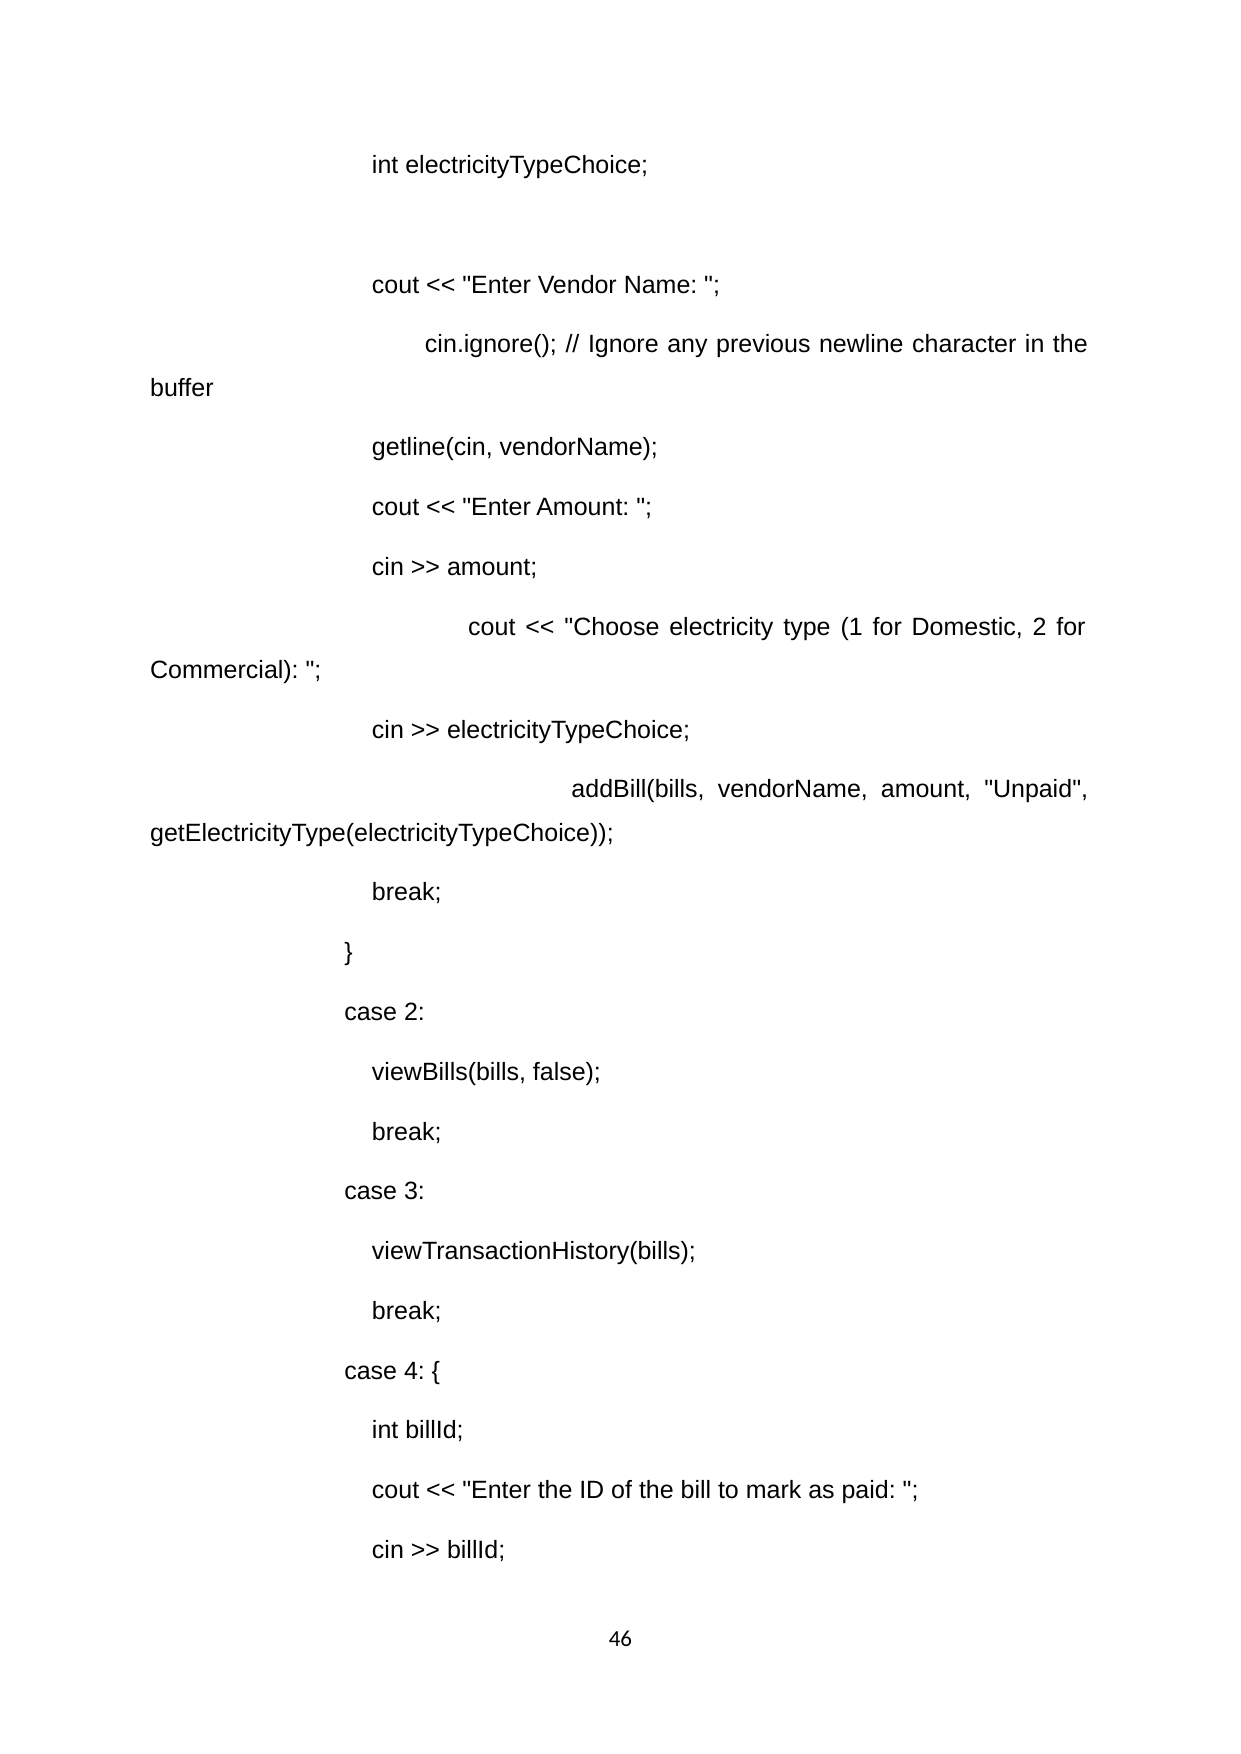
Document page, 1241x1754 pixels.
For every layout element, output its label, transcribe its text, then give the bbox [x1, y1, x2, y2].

text int billId; [150, 1415, 1090, 1444]
text case 4: { [150, 1356, 1090, 1384]
text addBill(bills, vendorName, amount, "Unpaid", getElectricityType(electricityTypeChoice)); [150, 774, 1090, 846]
text cin >> billId; [150, 1535, 1090, 1564]
text cin.ignore(); // Ignore any previous newline character in the buffer [150, 329, 1090, 401]
text break; [150, 1116, 1090, 1145]
text getline(cin, vendorName); [150, 432, 1090, 461]
text cin >> electricityTypeChoice; [150, 714, 1090, 743]
text cout << "Enter the ID of the bill to mark as paid: "; [150, 1475, 1090, 1504]
text cout << "Enter Vendor Name: "; [150, 269, 1090, 298]
text } [150, 937, 1090, 966]
text viewBills(bills, false); [150, 1057, 1090, 1085]
text int electricityTypeChoice; [150, 150, 1090, 179]
text cout << "Enter Amount: "; [150, 492, 1090, 521]
text case 3: [150, 1176, 1090, 1205]
text viewTransactionHistory(bills); [150, 1236, 1090, 1265]
text break; [150, 877, 1090, 906]
text break; [150, 1296, 1090, 1324]
text cin >> amount; [150, 552, 1090, 581]
text cout << "Choose electricity type (1 for Domestic, 2 for Commercial): "; [150, 612, 1090, 683]
text case 2: [150, 997, 1090, 1026]
